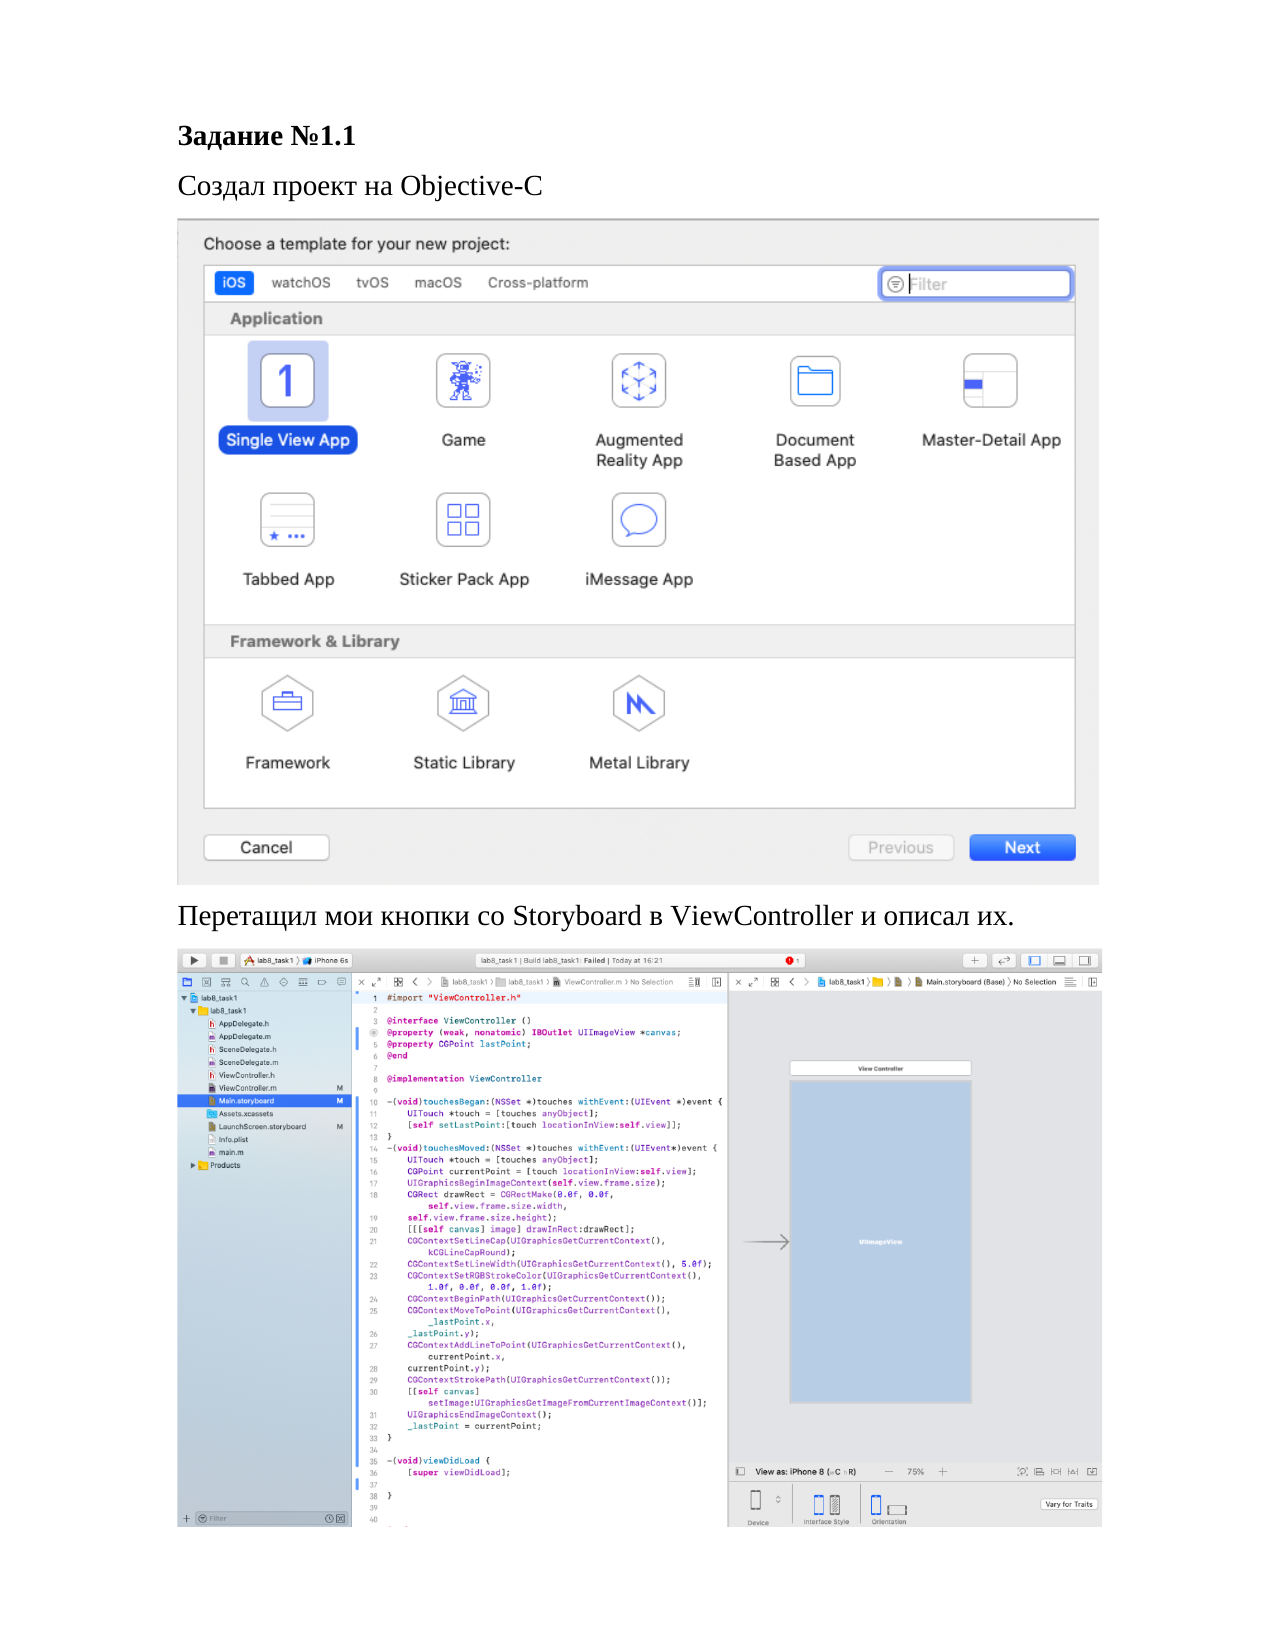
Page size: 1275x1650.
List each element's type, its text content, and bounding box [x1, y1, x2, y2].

picture [177, 948, 1103, 1527]
list Перетащил мои кнопки со Storyboard в ViewController и описал их. [177, 898, 1186, 932]
list Задание №1.1 [177, 118, 1186, 152]
picture [177, 218, 1100, 885]
list Создал проект на Objective-C [177, 168, 1186, 202]
